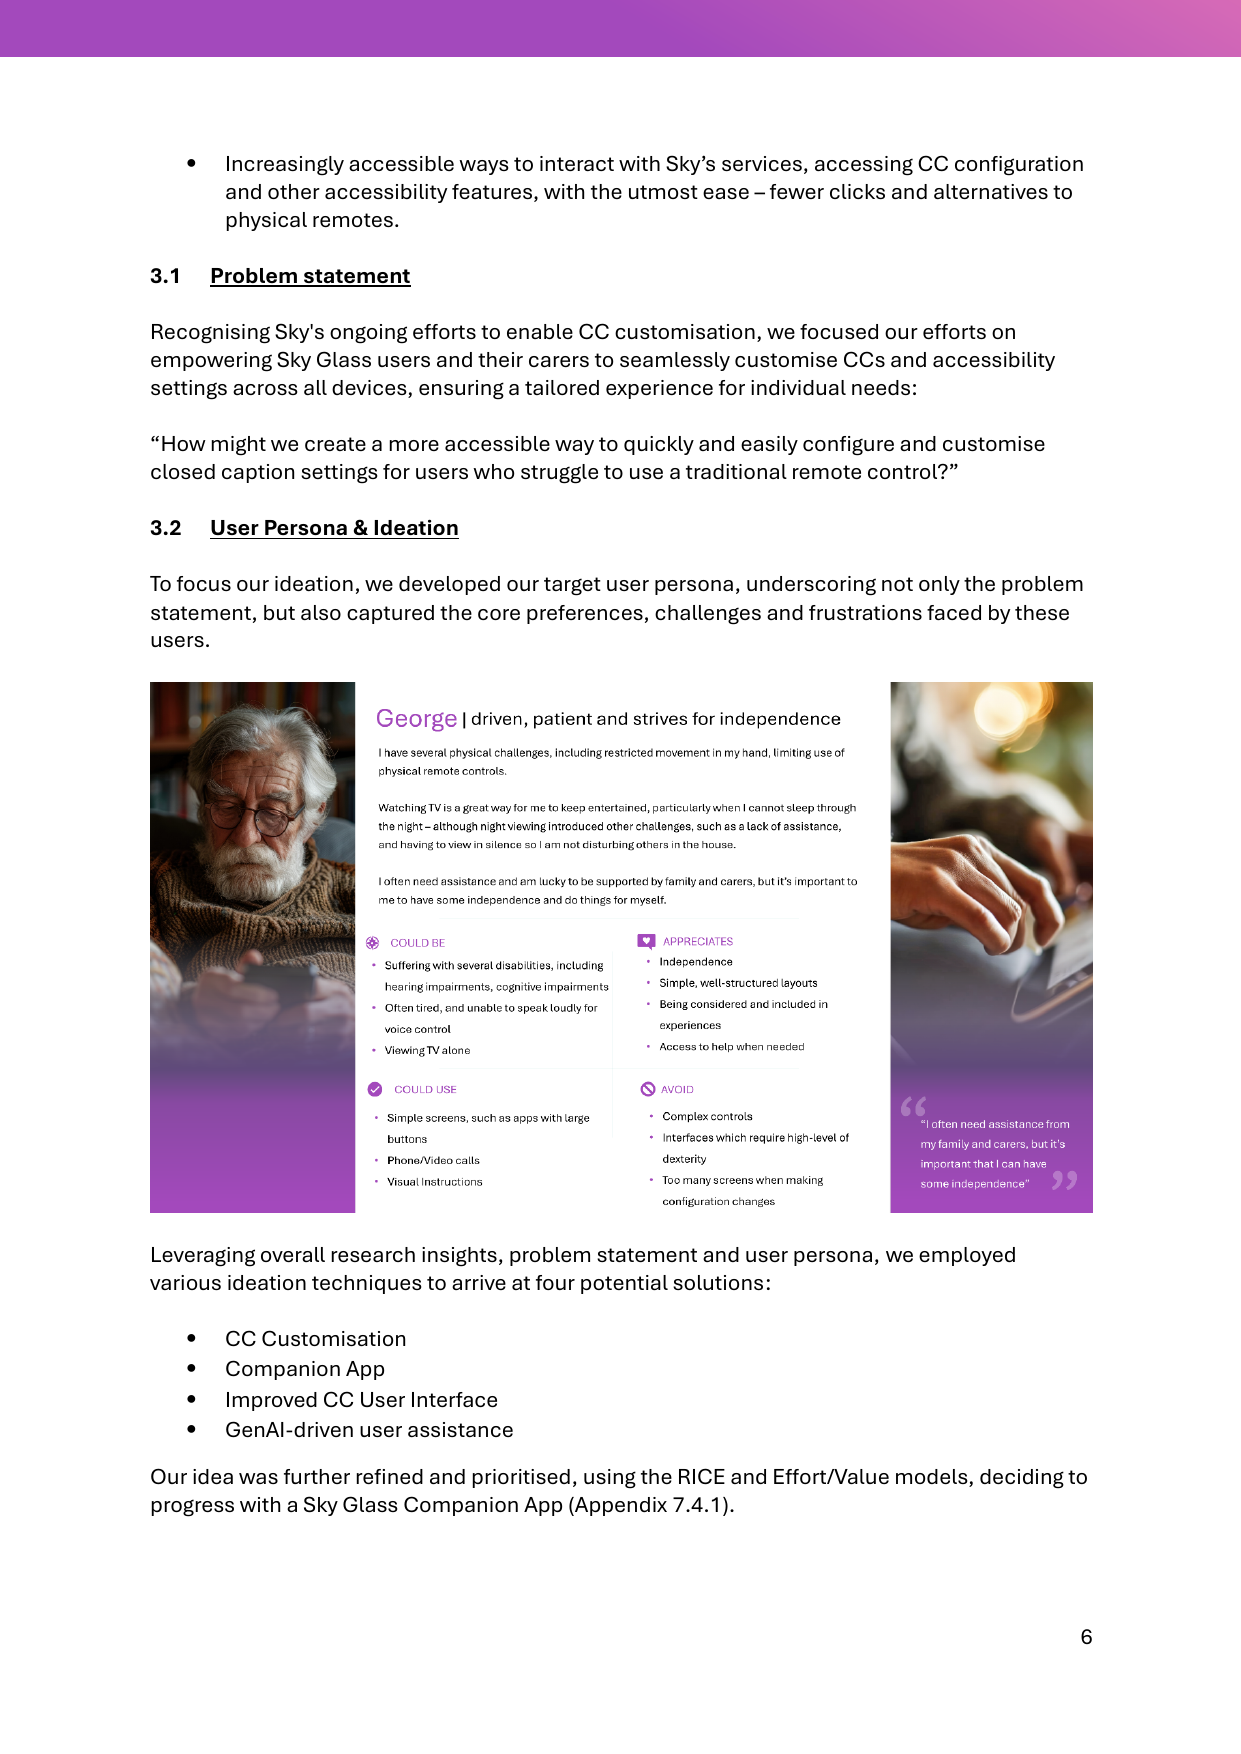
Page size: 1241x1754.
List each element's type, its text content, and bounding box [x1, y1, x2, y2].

subtitle User Persona & Ideation [150, 514, 1093, 542]
list Improved CC User Interface [187, 1385, 1093, 1413]
text “How might we create a more accessible way to quickly and easily configure and customise closed caption settings for users who struggle to use a traditional remote control?” [150, 430, 1093, 486]
text Leveraging overall research insights, problem statement and user persona, we employed various ideation techniques to arrive at four potential solutions: [150, 1241, 1093, 1325]
list CC Customisation [187, 1325, 1093, 1353]
list Companion App [187, 1355, 1093, 1383]
text To focus our ideation, we developed our target user persona, underscoring not only the problem statement, but also captured the core preferences, challenges and frustrations faced by these users. [150, 570, 1093, 654]
list Increasingly accessible ways to interact with Sky’s services, accessing CC configuration and other accessibility features, with the utmost ease – fewer clicks and alternatives to physical remotes. [187, 150, 1093, 234]
picture [150, 682, 1093, 1213]
list GenAI-driven user assistance [187, 1416, 1093, 1444]
subtitle Problem statement [150, 262, 1093, 290]
text Our idea was further refined and prioritised, using the RICE and Effort/Value models, deciding to progress with a Sky Glass Companion App (Appendix 7.4.1). [150, 1462, 1093, 1518]
text Recognising Sky's ongoing efforts to enable CC customisation, we focused our efforts on empowering Sky Glass users and their carers to seamlessly customise CCs and accessibility settings across all devices, ensuring a tailored experience for individual needs: [150, 318, 1093, 402]
